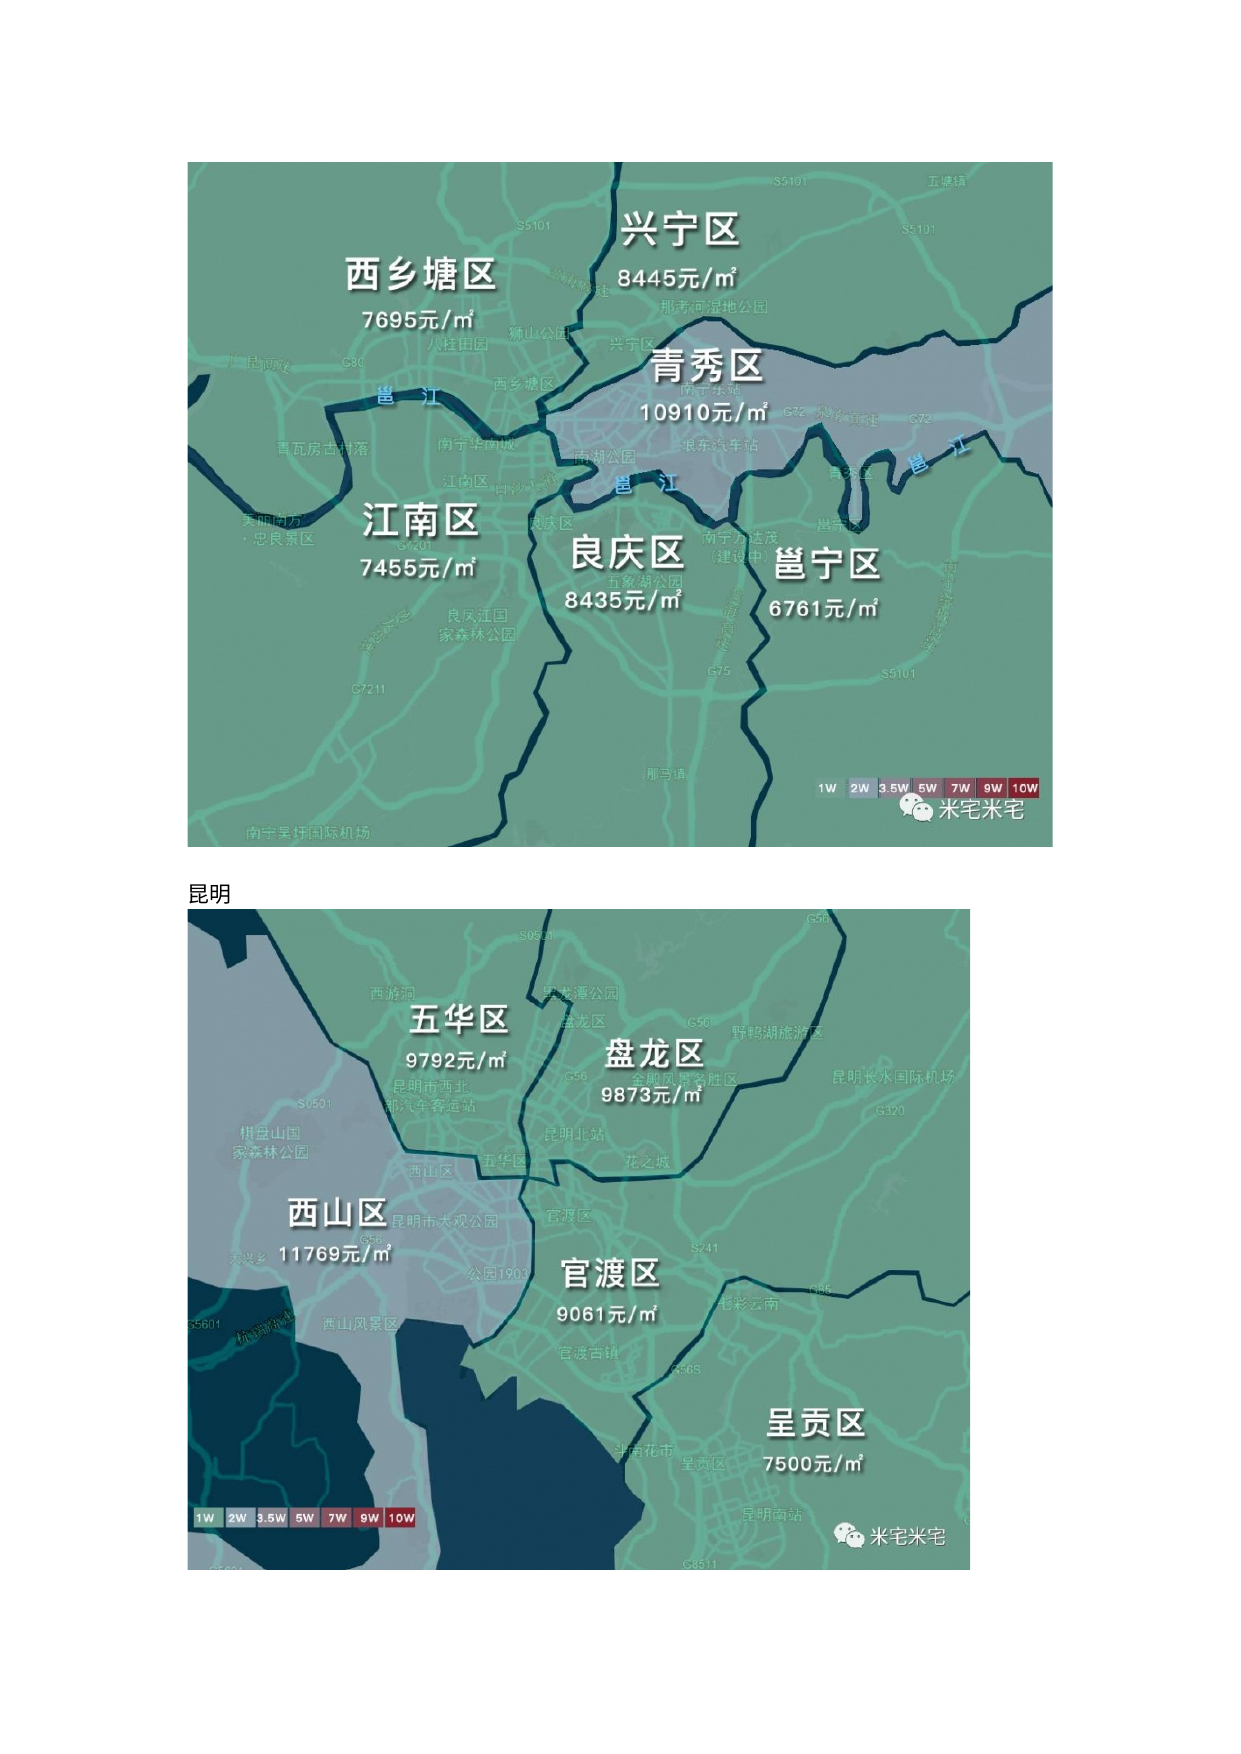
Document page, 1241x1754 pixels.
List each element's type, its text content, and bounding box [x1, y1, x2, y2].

picture [308, 1439, 317, 1445]
picture [187, 909, 971, 1570]
picture [187, 162, 1053, 847]
text 昆明 [187, 877, 1053, 909]
picture [259, 1480, 278, 1484]
